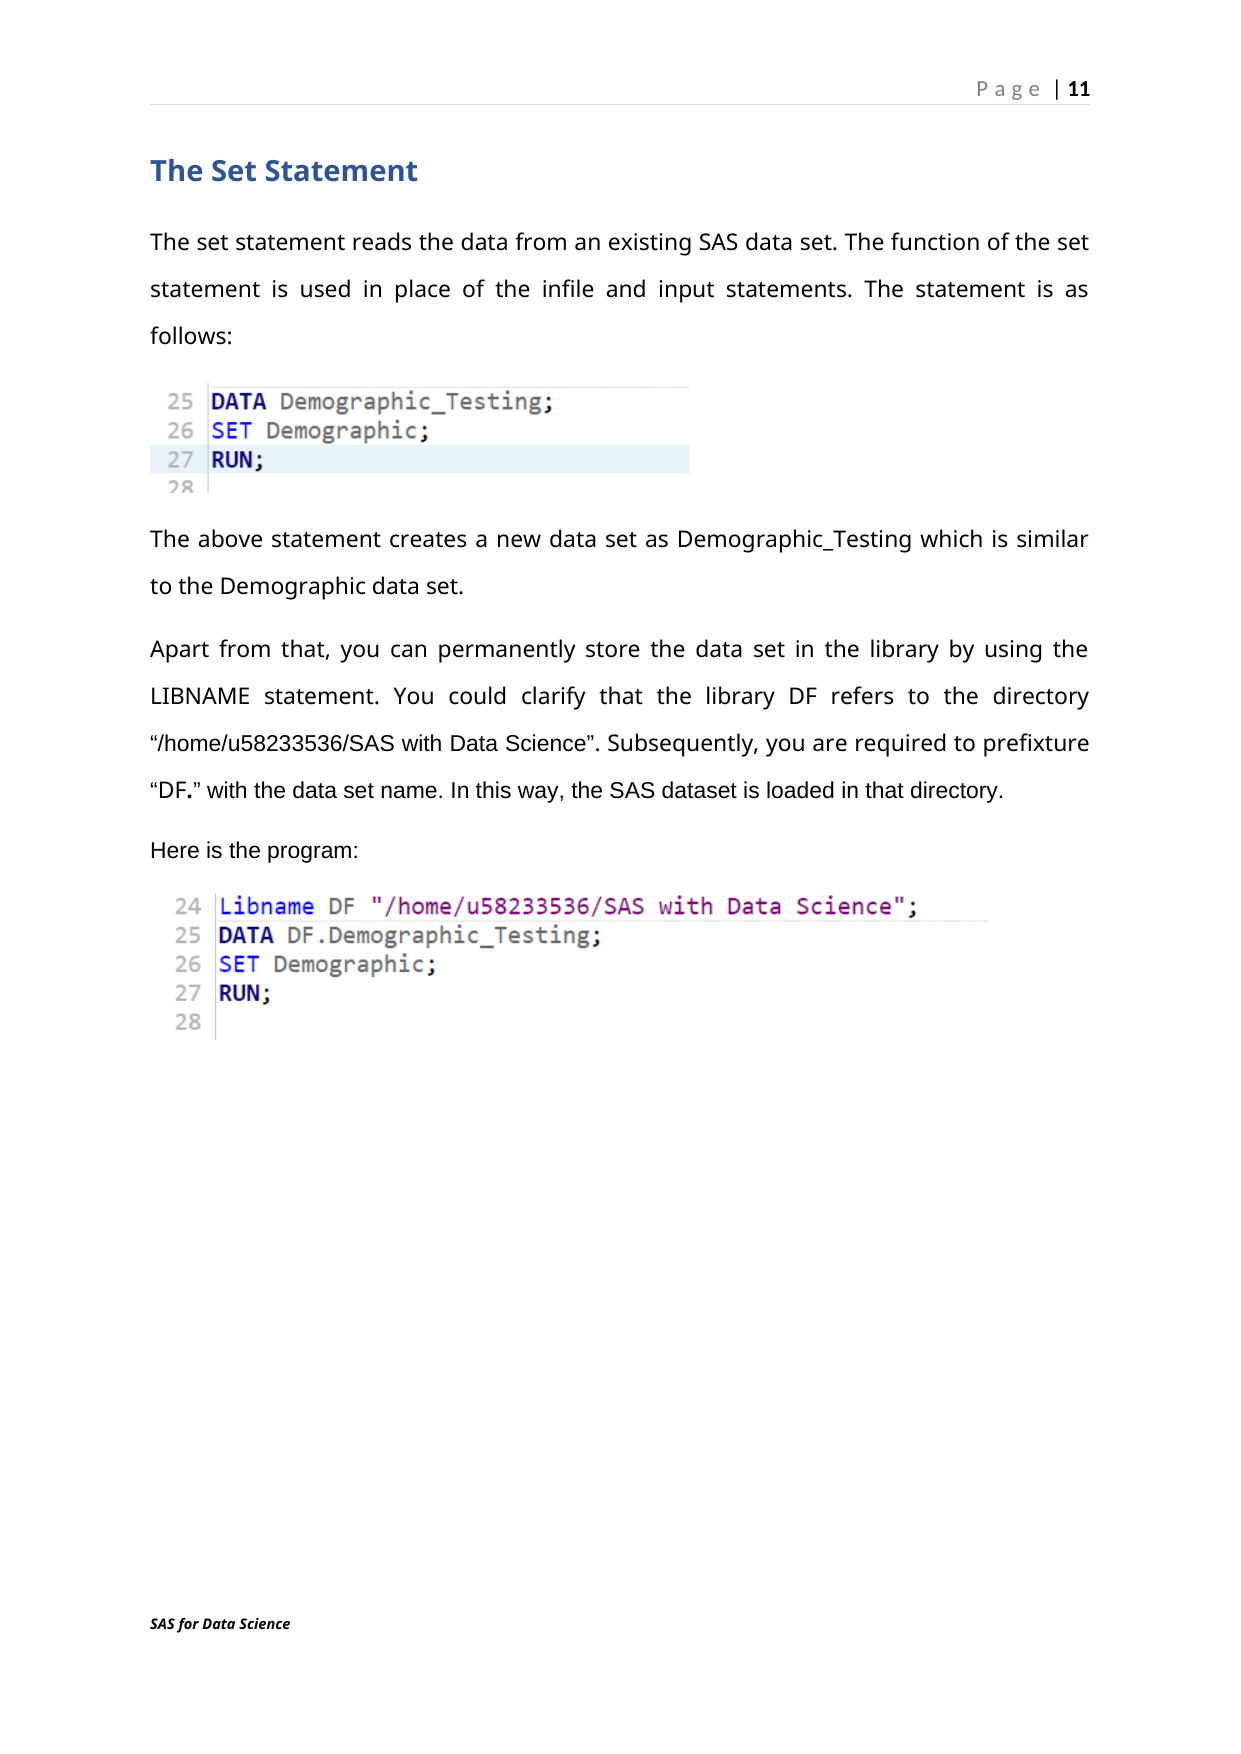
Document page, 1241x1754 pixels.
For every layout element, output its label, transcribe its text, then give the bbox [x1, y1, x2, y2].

picture [150, 383, 690, 493]
text The Set Statement [150, 150, 1090, 190]
text Apart from that, you can permanently store the data set in the library by using the LIBNAME statement. You could clarify that the library DF refers to the directory “/home/u58233536/SAS with Data Science”. Subsequently, you are required to prefixture “DF.” with the data set name. In this way, the SAS dataset is loaded in that directory. [150, 633, 1090, 805]
text The above statement creates a new data set as Demographic_Testing which is similar to the Demographic data set. [150, 523, 1090, 601]
text The set statement reads the data from an existing SAS data set. The function of the set statement is used in place of the infile and input statements. The statement is as follows: [150, 226, 1090, 351]
picture [150, 893, 989, 1040]
text Here is the program: [150, 837, 1090, 864]
